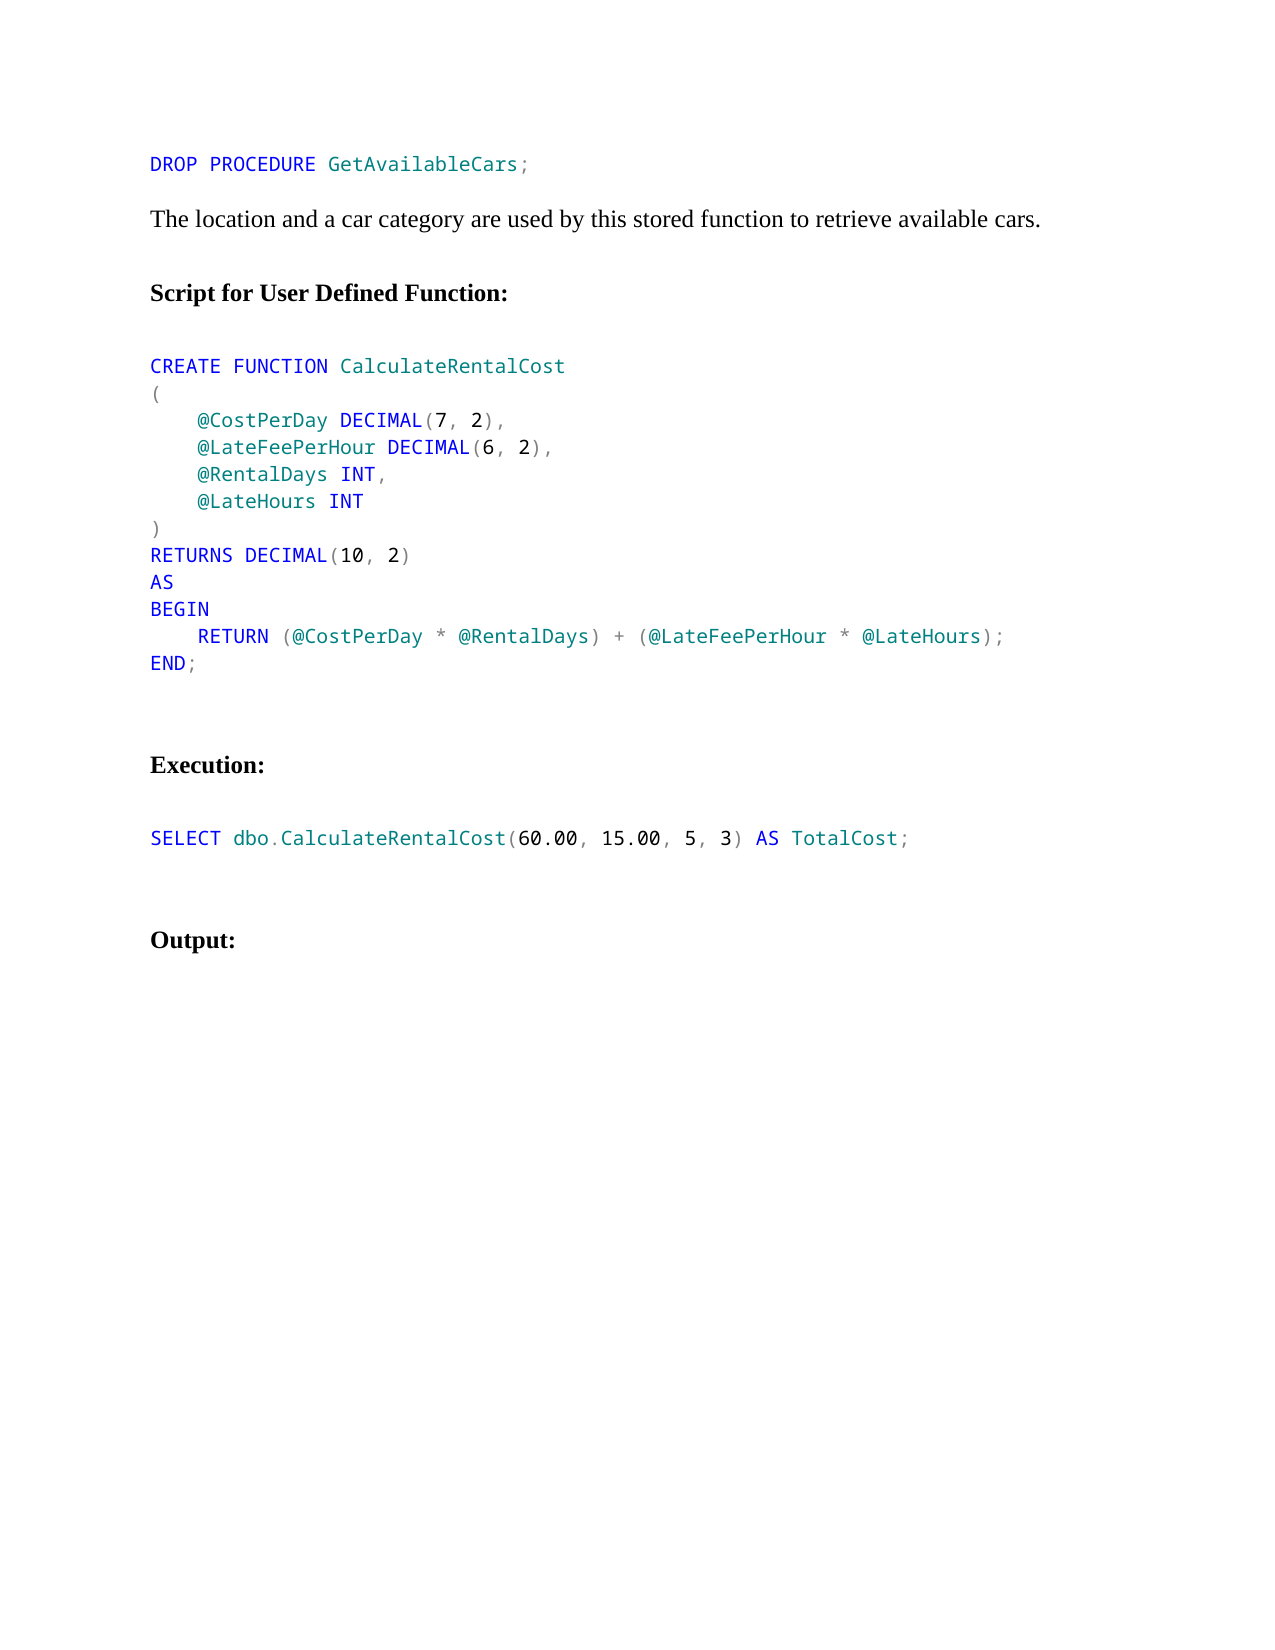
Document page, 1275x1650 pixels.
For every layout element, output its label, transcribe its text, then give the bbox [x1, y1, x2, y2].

text CREATE FUNCTION CalculateRentalCost [150, 352, 1125, 379]
text BEGIN [150, 595, 1125, 622]
text @RentalDays INT, [150, 460, 1125, 487]
text Execution: [150, 750, 1125, 779]
text @LateHours INT [150, 487, 1125, 514]
text END; [150, 649, 1125, 676]
text Script for User Defined Function: [150, 278, 1125, 307]
text DROP PROCEDURE GetAvailableCars; [150, 150, 1125, 177]
text RETURN (@CostPerDay * @RentalDays) + (@LateFeePerHour * @LateHours); [150, 622, 1125, 649]
text AS [150, 568, 1125, 595]
text @CostPerDay DECIMAL(7, 2), [150, 406, 1125, 433]
text Output: [150, 926, 1125, 954]
text ( [150, 379, 1125, 406]
text @LateFeePerHour DECIMAL(6, 2), [150, 433, 1125, 460]
text RETURNS DECIMAL(10, 2) [150, 541, 1125, 568]
text SELECT dbo.CalculateRentalCost(60.00, 15.00, 5, 3) AS TotalCost; [150, 824, 1125, 851]
text ) [150, 514, 1125, 541]
text The location and a car category are used by this stored function to retrieve available cars. [150, 204, 1125, 233]
